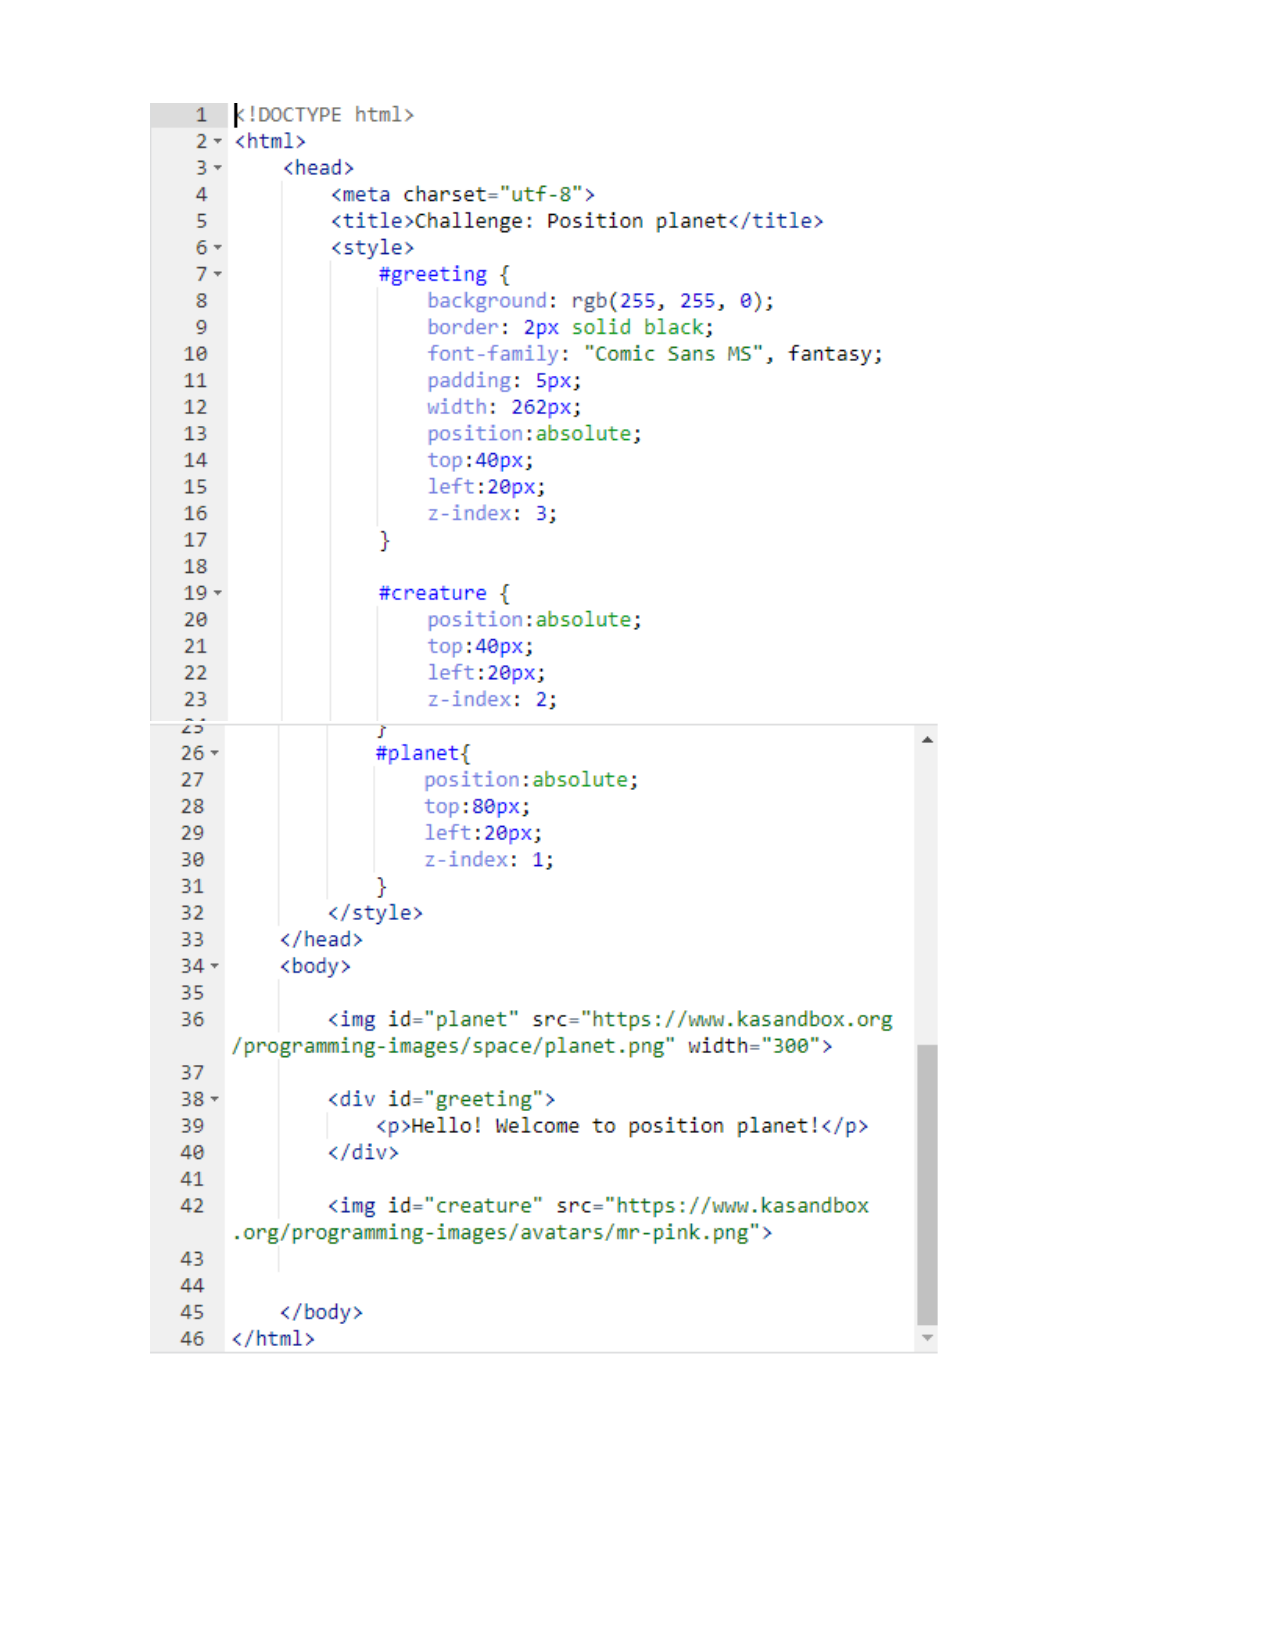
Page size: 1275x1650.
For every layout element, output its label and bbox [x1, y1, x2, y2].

picture [150, 103, 938, 1360]
